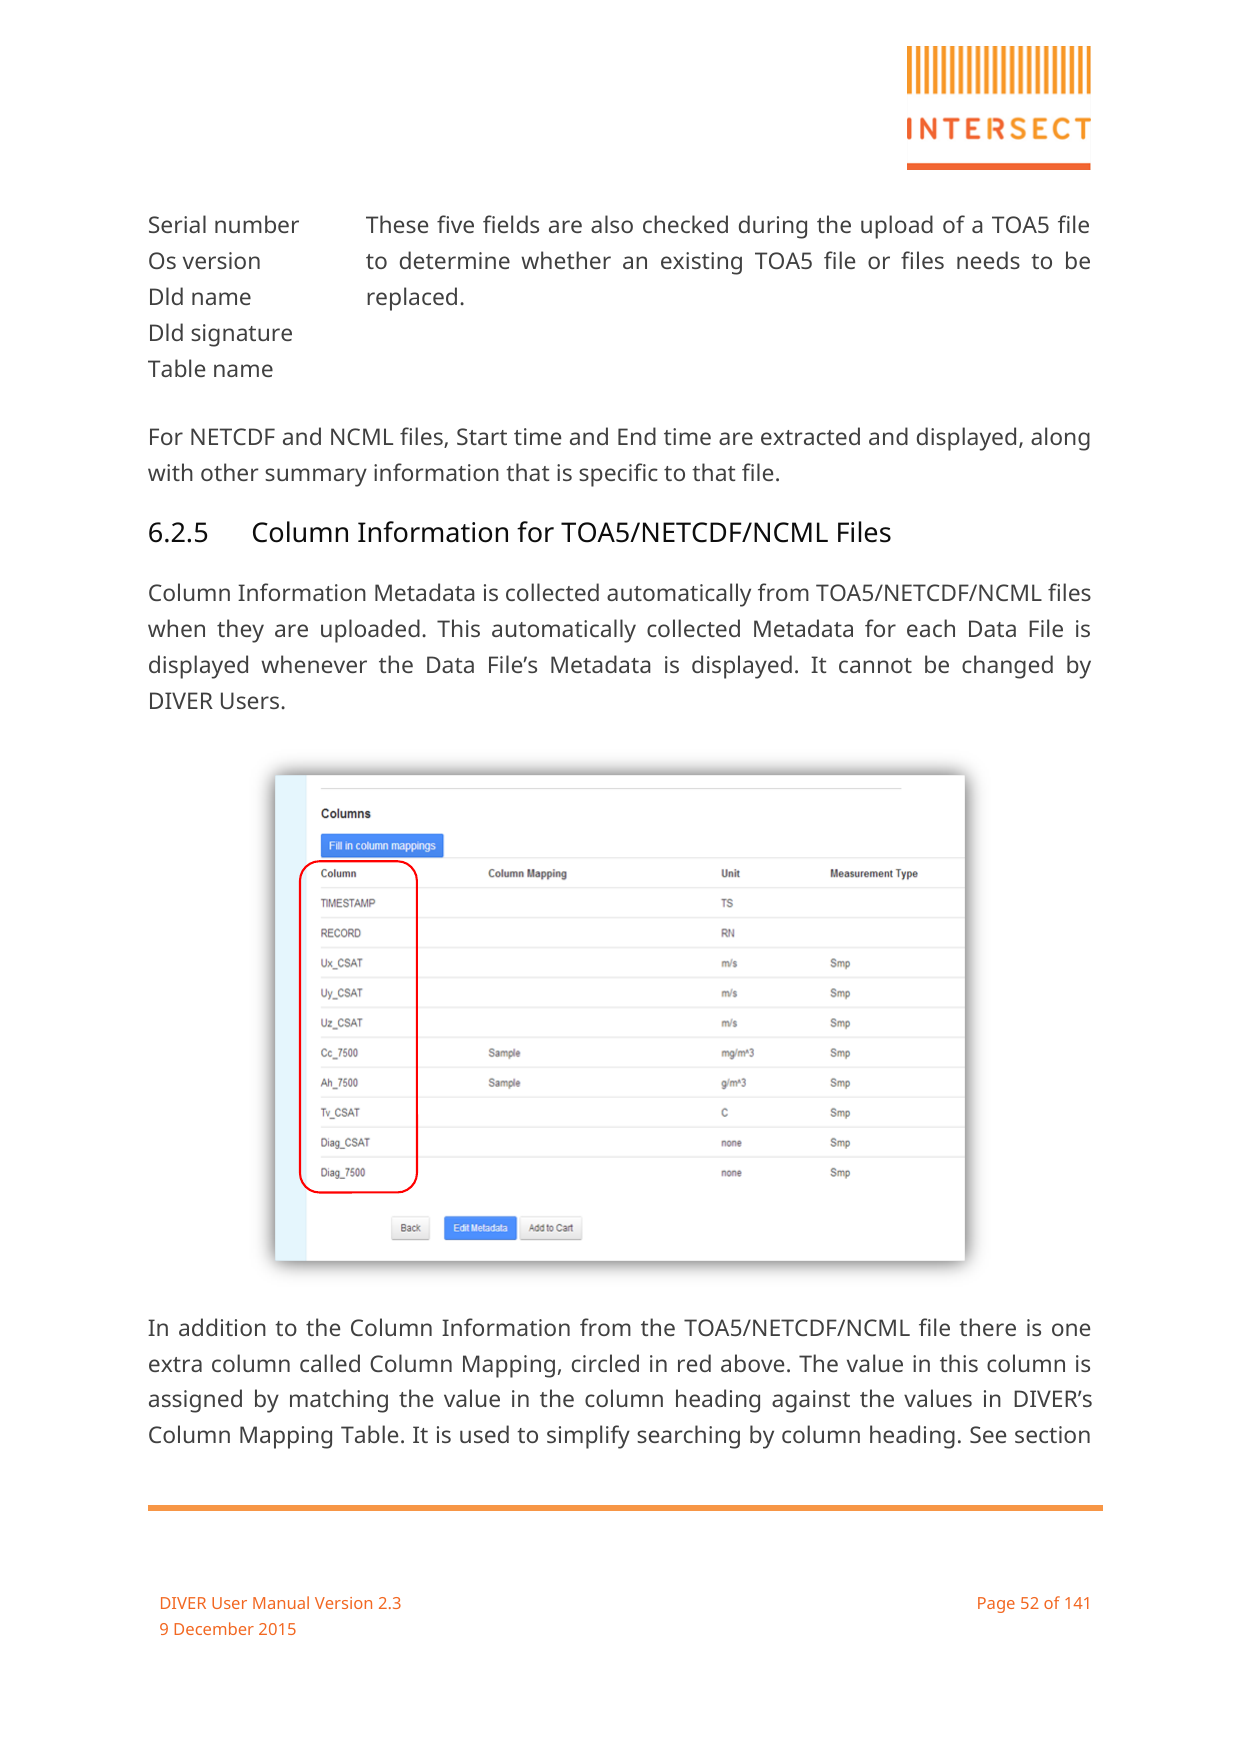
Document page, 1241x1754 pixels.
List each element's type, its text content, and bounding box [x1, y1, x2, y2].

text For NETCDF and NCML files, Start time and End time are extracted and displayed, along with other summary information that is specific to that file. [148, 421, 1092, 488]
table_cell Serial number Os version Dld name Dld signature Table name [136, 197, 354, 409]
picture [905, 44, 1093, 172]
subtitle Column Information for TOA5/NETCDF/NCML Files [148, 514, 1092, 551]
text Column Information Metadata is collected automatically from TOA5/NETCDF/NCML files when they are uploaded. This automatically collected Metadata for each Data File is displayed whenever the Data File’s Metadata is displayed. It cannot be changed by DIVER Users. [148, 577, 1092, 716]
table_cell These five fields are also checked during the upload of a TOA5 file to determine whether an existing TOA5 file or files needs to be replaced. [354, 197, 1103, 409]
picture [241, 741, 999, 1295]
